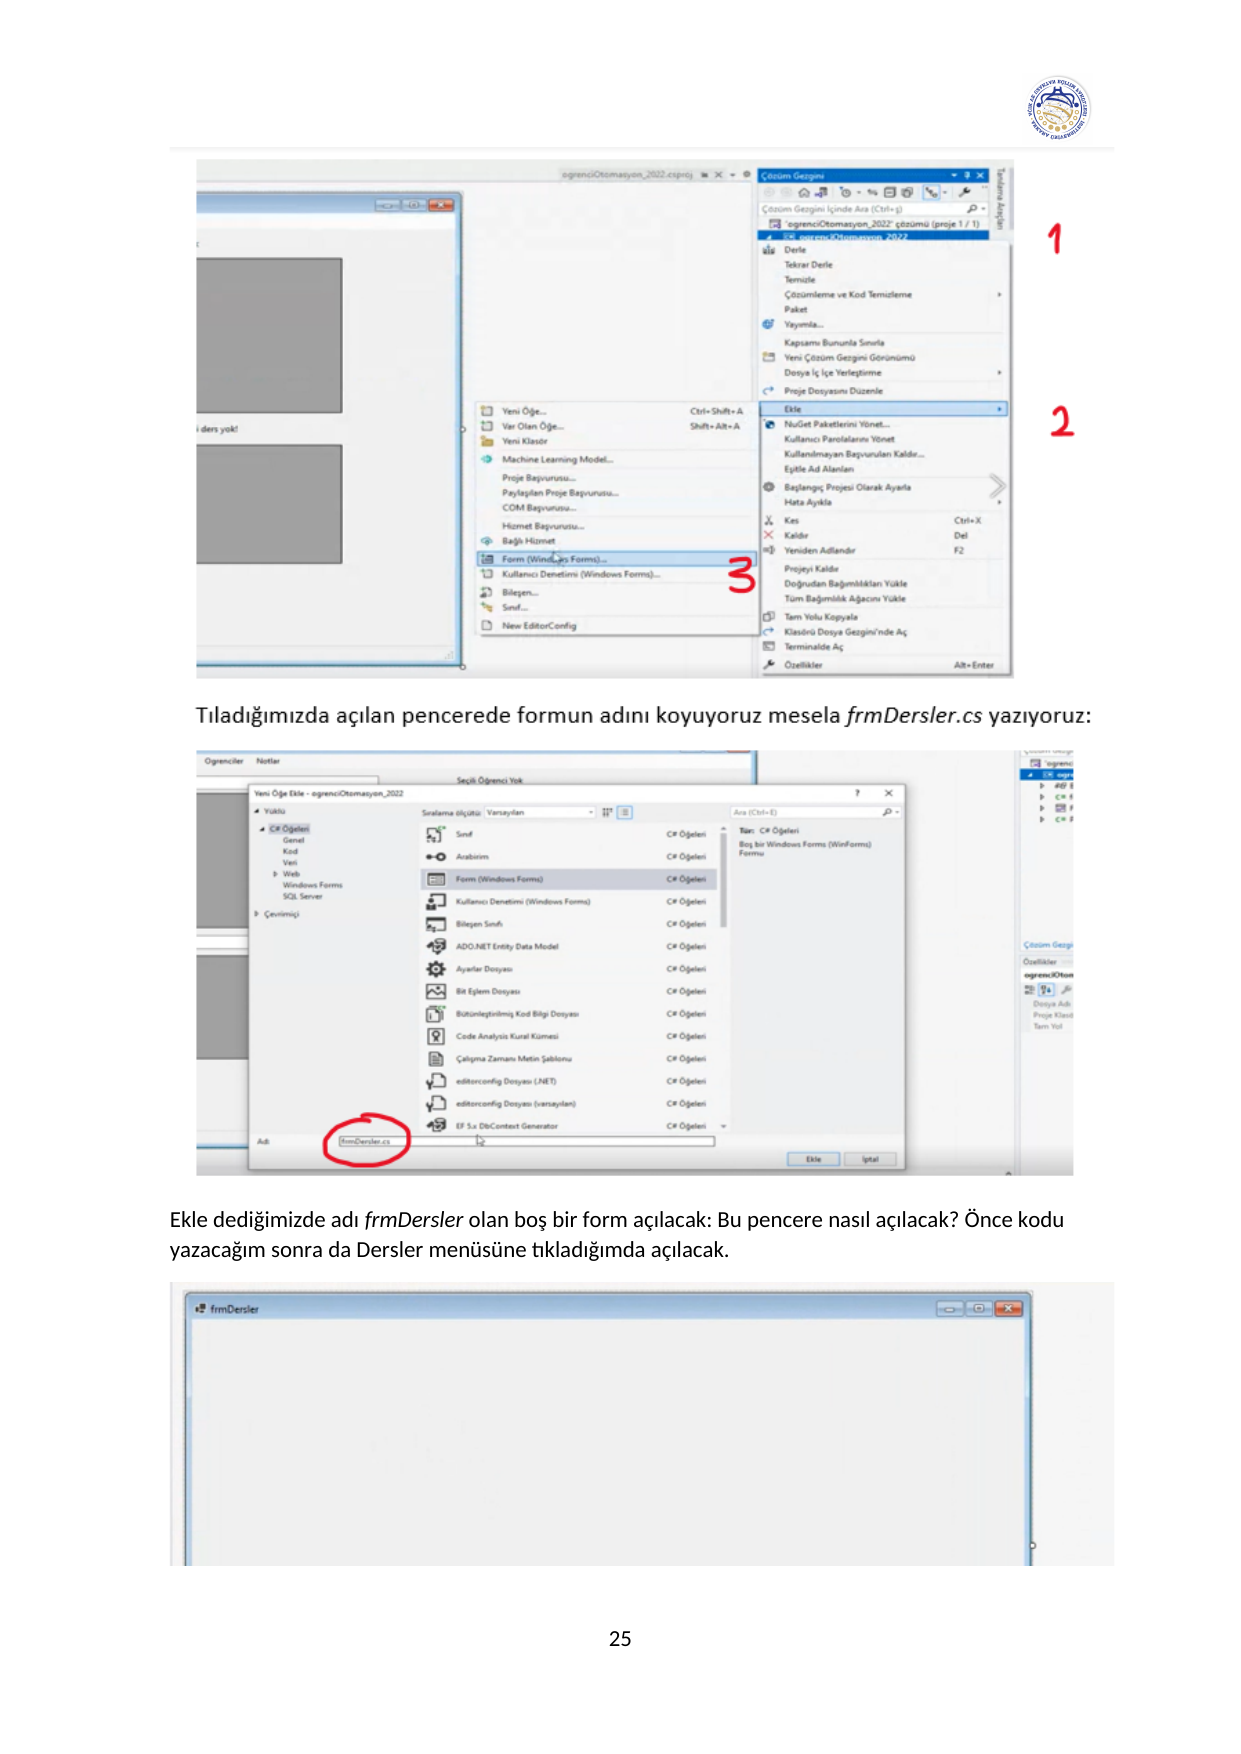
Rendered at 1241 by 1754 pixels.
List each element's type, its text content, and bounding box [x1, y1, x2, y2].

text Ekle dediğimizde adı frmDersler olan boş bir form açılacak: Bu pencere nasıl açılacak? Önce kodu yazacağım sonra da Dersler menüsüne tıkladığımda açılacak. [169, 1205, 1152, 1263]
picture [169, 147, 1115, 1187]
picture [1022, 73, 1093, 145]
picture [169, 1282, 1115, 1566]
